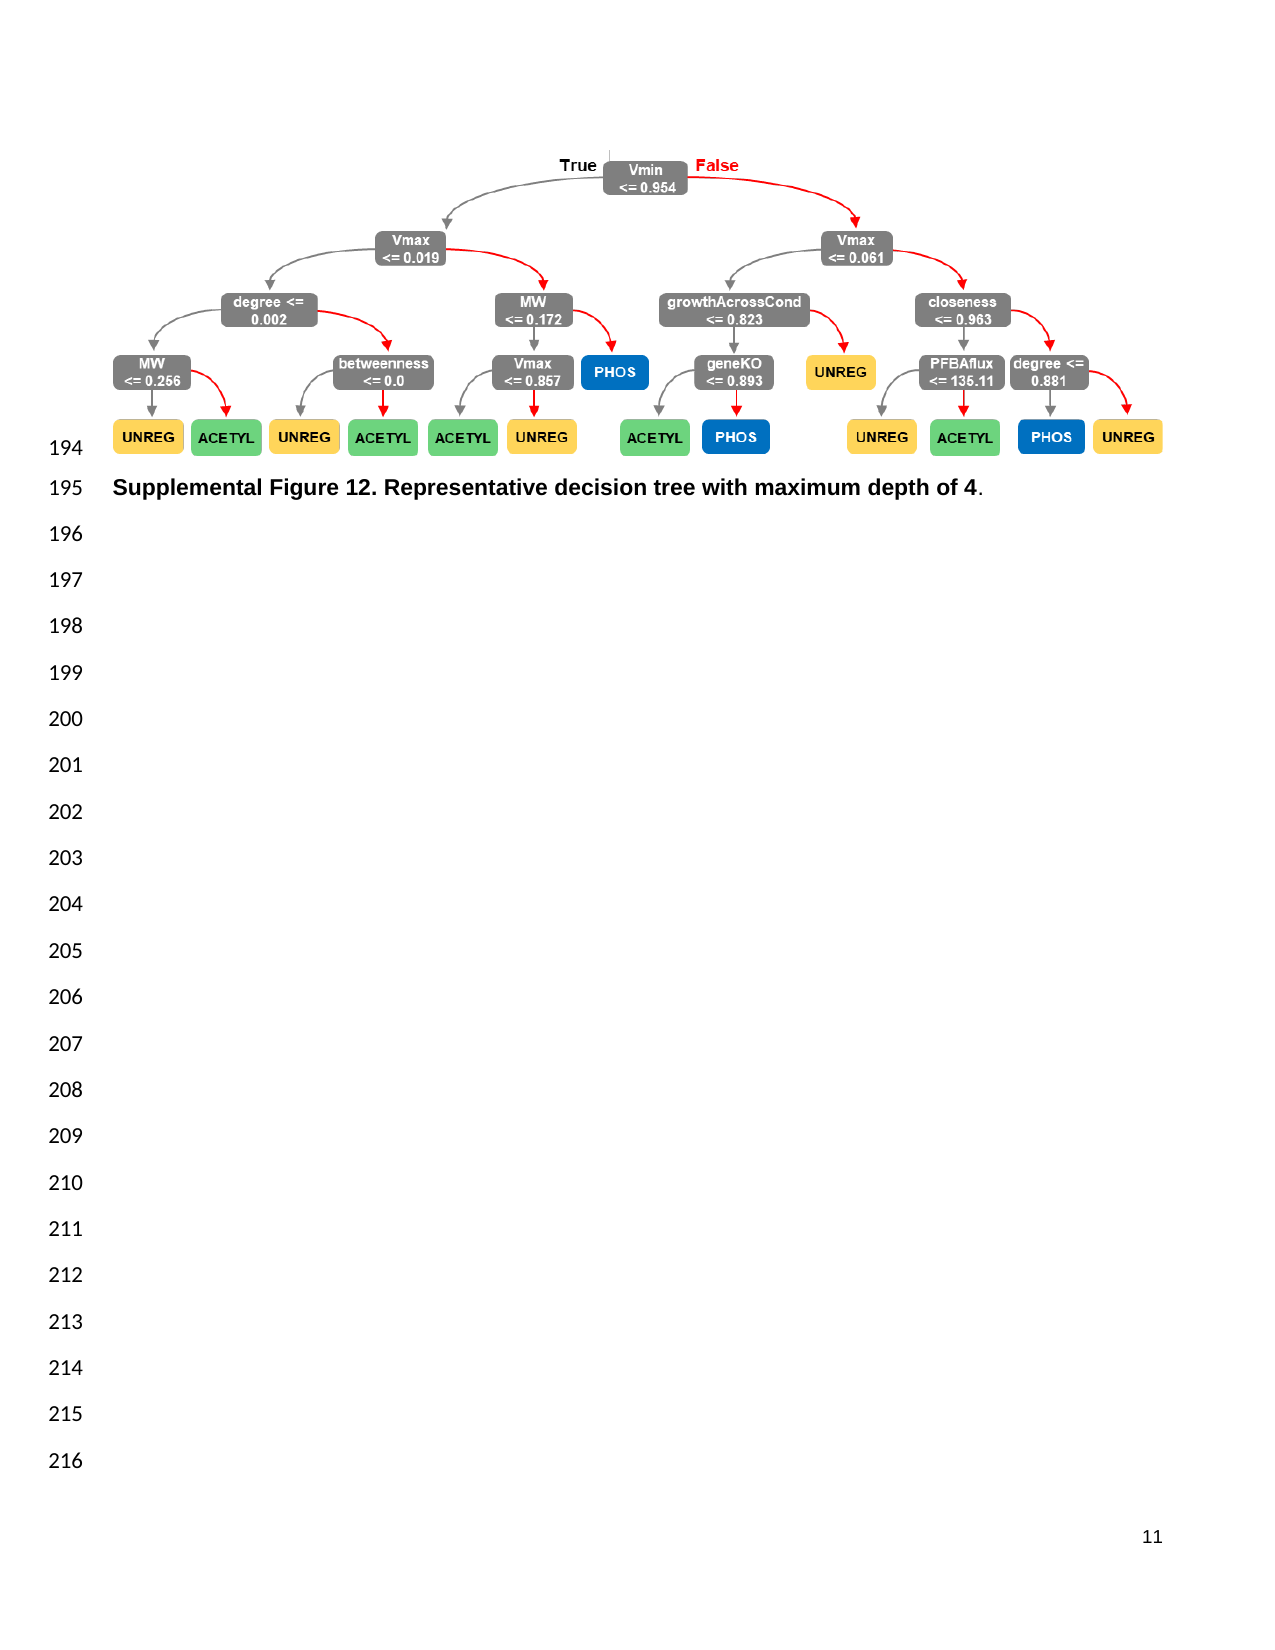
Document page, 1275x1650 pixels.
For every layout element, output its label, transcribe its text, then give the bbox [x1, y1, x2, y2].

picture [112, 150, 1163, 456]
text Supplemental Figure 12. Representative decision tree with maximum depth of 4. [112, 474, 1162, 500]
